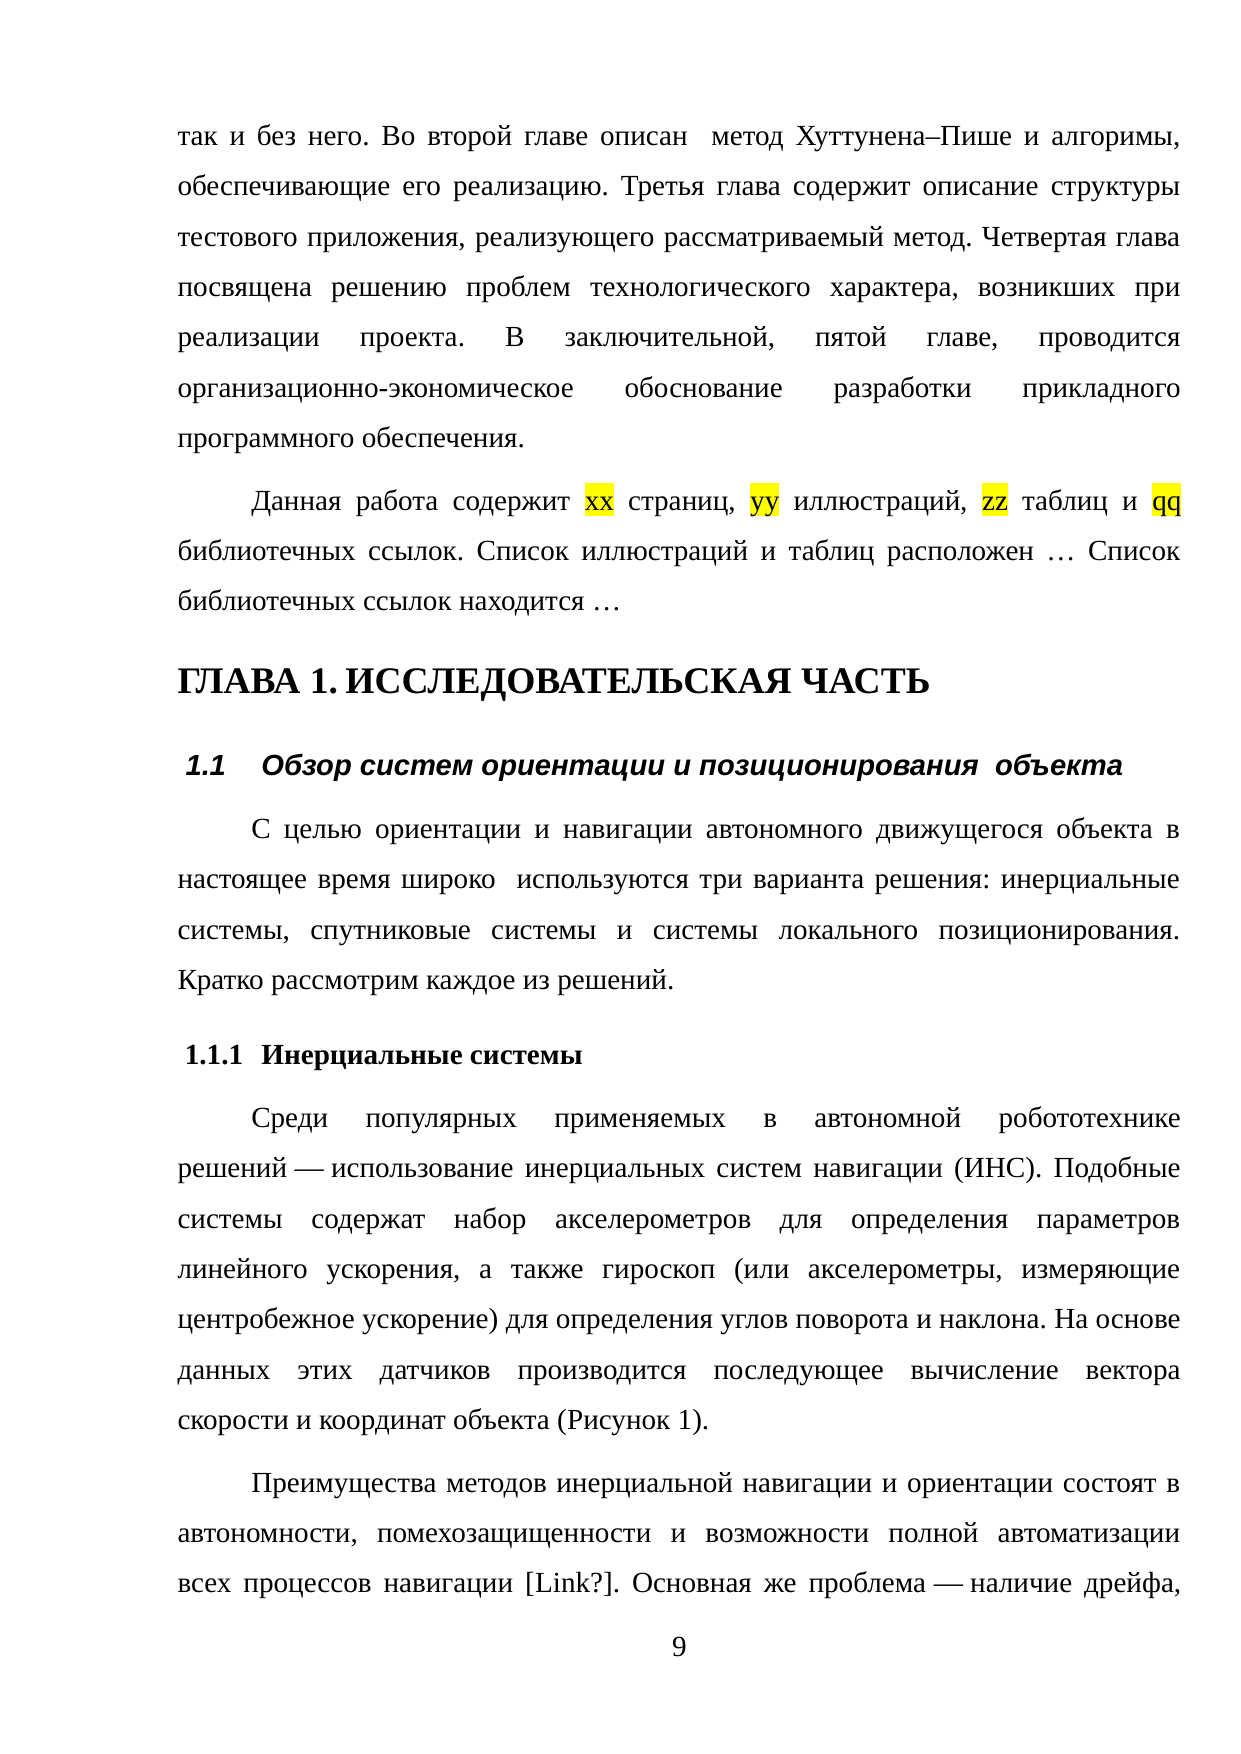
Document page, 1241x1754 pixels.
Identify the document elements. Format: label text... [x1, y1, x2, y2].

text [177, 118, 1181, 453]
text Данная работа содержит хх страниц, уу иллюстраций, zz таблиц и qq библиотечных ссылок. Список иллюстраций и таблиц расположен … Список библиотечных ссылок находится … [177, 483, 1181, 617]
text С целью ориентации и навигации автономного движущегося объекта в настоящее время широко используются три варианта решения: инерциальные системы, спутниковые системы и системы локального позиционирования. Кратко рассмотрим каждое из решений. [177, 811, 1181, 996]
text Среди популярных применяемых в автономной робототехнике решений — использование инерциальных систем навигации (ИНС). Подобные системы содержат набор акселерометров для определения параметров линейного ускорения, а также гироскоп (или акселерометры, измеряющие центробежное ускорение) для определения углов поворота и наклона. На основе данных этих датчиков производится последующее вычисление вектора скорости и координат объекта (Рисунок 1). [177, 1100, 1181, 1436]
subtitle ИССЛЕДОВАТЕЛЬСКАЯ ЧАСТЬ [177, 659, 1181, 702]
subtitle Обзор систем ориентации и позиционирования объекта [177, 748, 1181, 782]
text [177, 1465, 1181, 1599]
subtitle Инерциальные системы [177, 1037, 1181, 1071]
